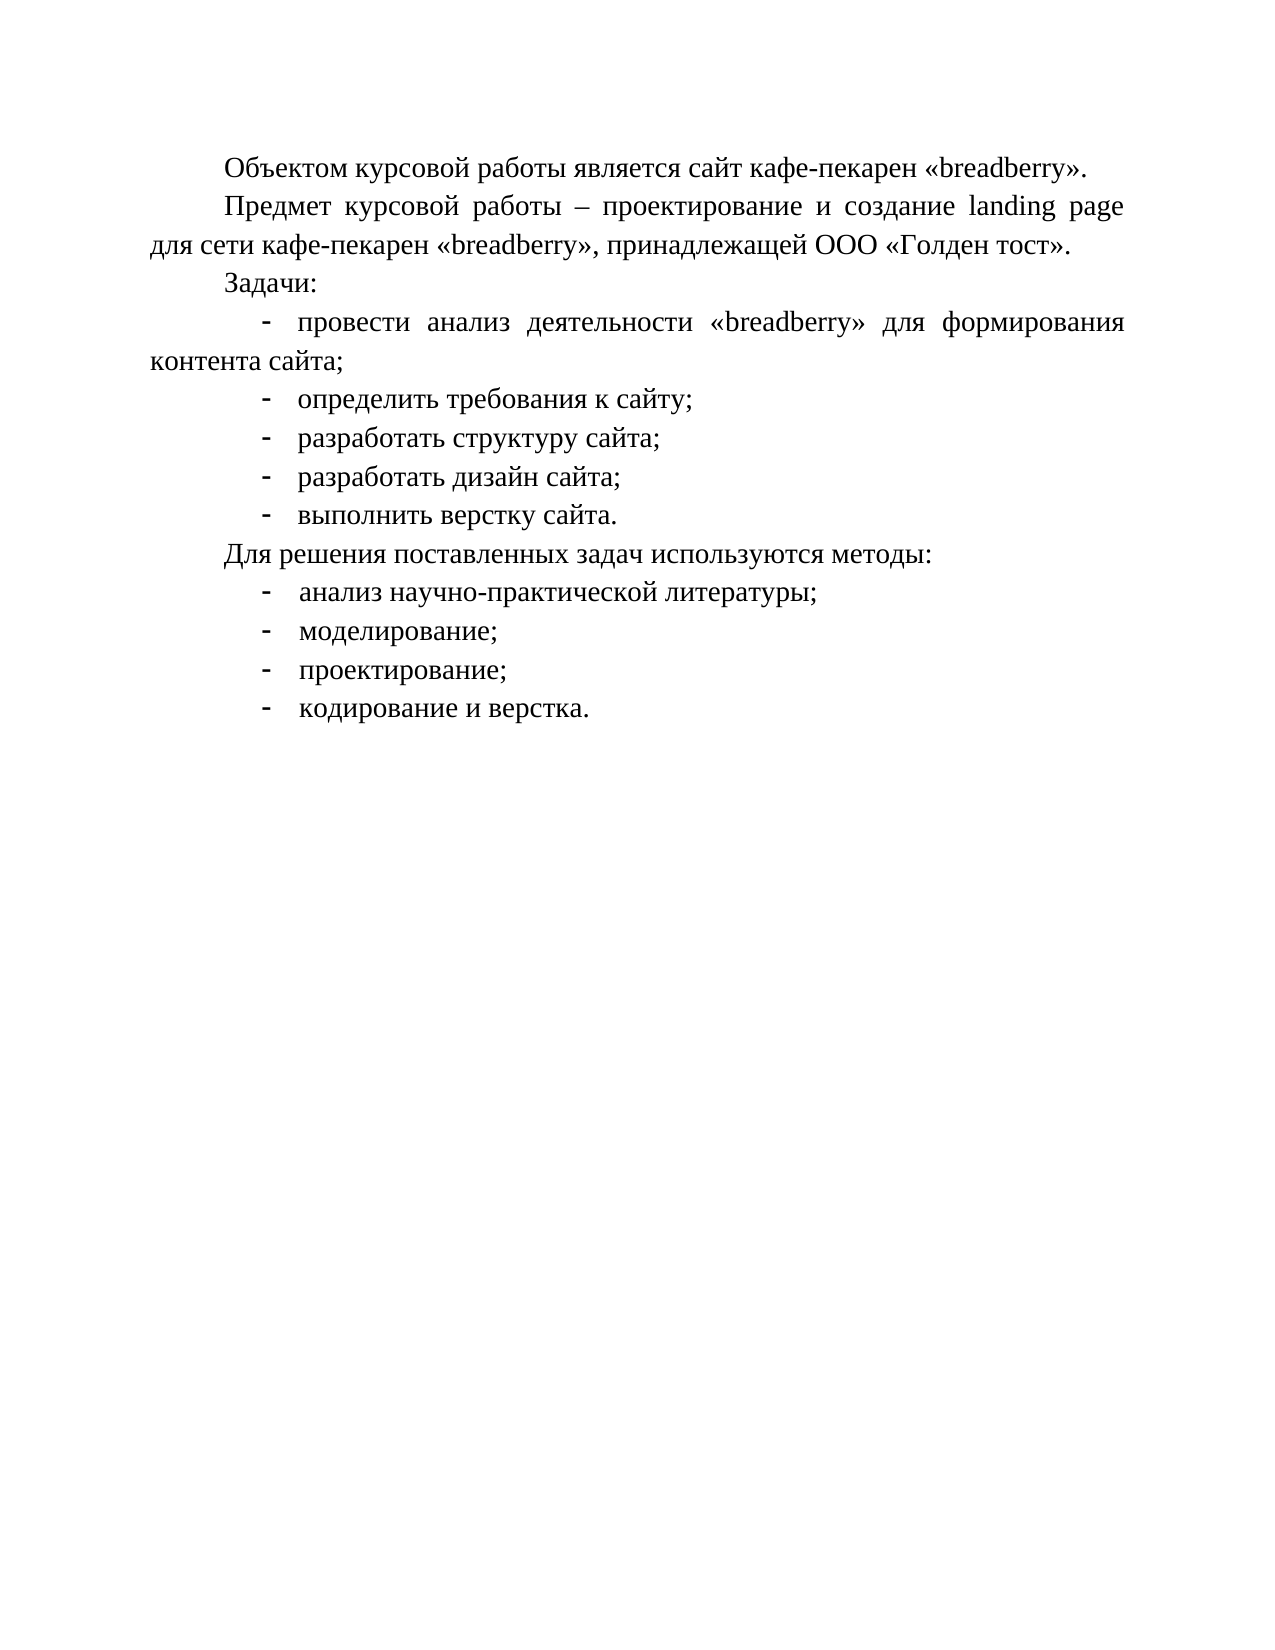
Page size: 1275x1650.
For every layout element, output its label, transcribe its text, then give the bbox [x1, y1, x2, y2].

list моделирование; [261, 613, 1125, 647]
text Предмет курсовой работы – проектирование и создание landing page для сети кафе-пекарен «breadberry», принадлежащей ООО «Голден тост». [150, 188, 1125, 261]
list разработать структуру сайта; [150, 420, 1125, 454]
list определить требования к сайту; [150, 381, 1125, 415]
text Для решения поставленных задач используются методы: [150, 536, 1125, 569]
list проектирование; [261, 652, 1125, 685]
text Объектом курсовой работы является сайт кафе-пекарен «breadberry». [150, 150, 1125, 183]
list разработать дизайн сайта; [150, 459, 1125, 492]
text Задачи: [150, 266, 1125, 299]
list провести анализ деятельности «breadberry» для формирования контента сайта; [150, 304, 1125, 376]
list выполнить верстку сайта. [150, 497, 1125, 531]
list кодирование и верстка. [261, 690, 1125, 724]
list анализ научно-практической литературы; [261, 574, 1125, 608]
